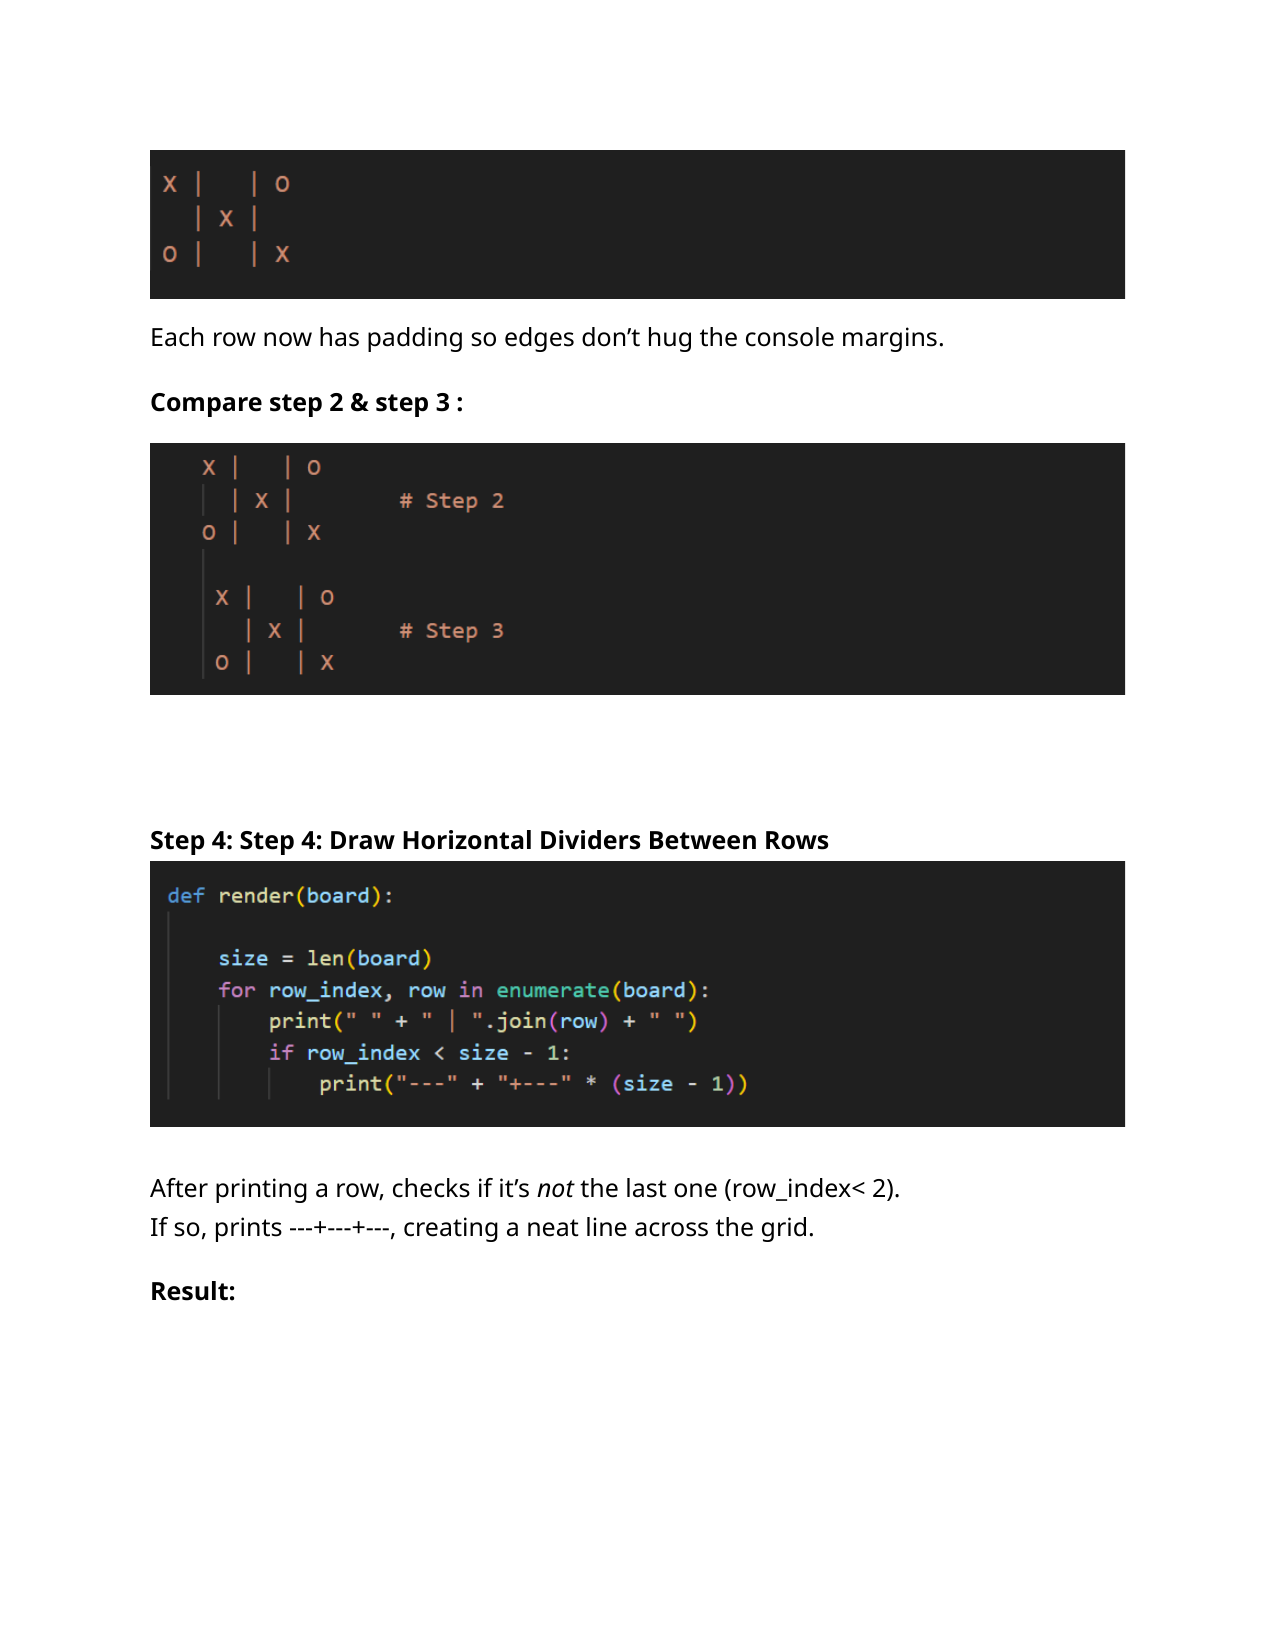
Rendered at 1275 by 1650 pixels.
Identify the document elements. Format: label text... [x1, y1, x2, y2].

text After printing a row, checks if it’s not the last one (row_index< 2). [150, 1171, 1125, 1205]
text Compare step 2 & step 3 : [150, 384, 1125, 418]
text Step 4: Step 4: Draw Horizontal Dividers Between Rows [150, 822, 1125, 856]
text Result: [150, 1274, 1125, 1308]
text Each row now has padding so edges don’t hug the console margins. [150, 320, 1125, 354]
text If so, prints ---+---+---, creating a neat line across the grid. [150, 1210, 1125, 1244]
picture [150, 861, 1125, 1127]
picture [150, 443, 1125, 695]
picture [150, 150, 1125, 299]
